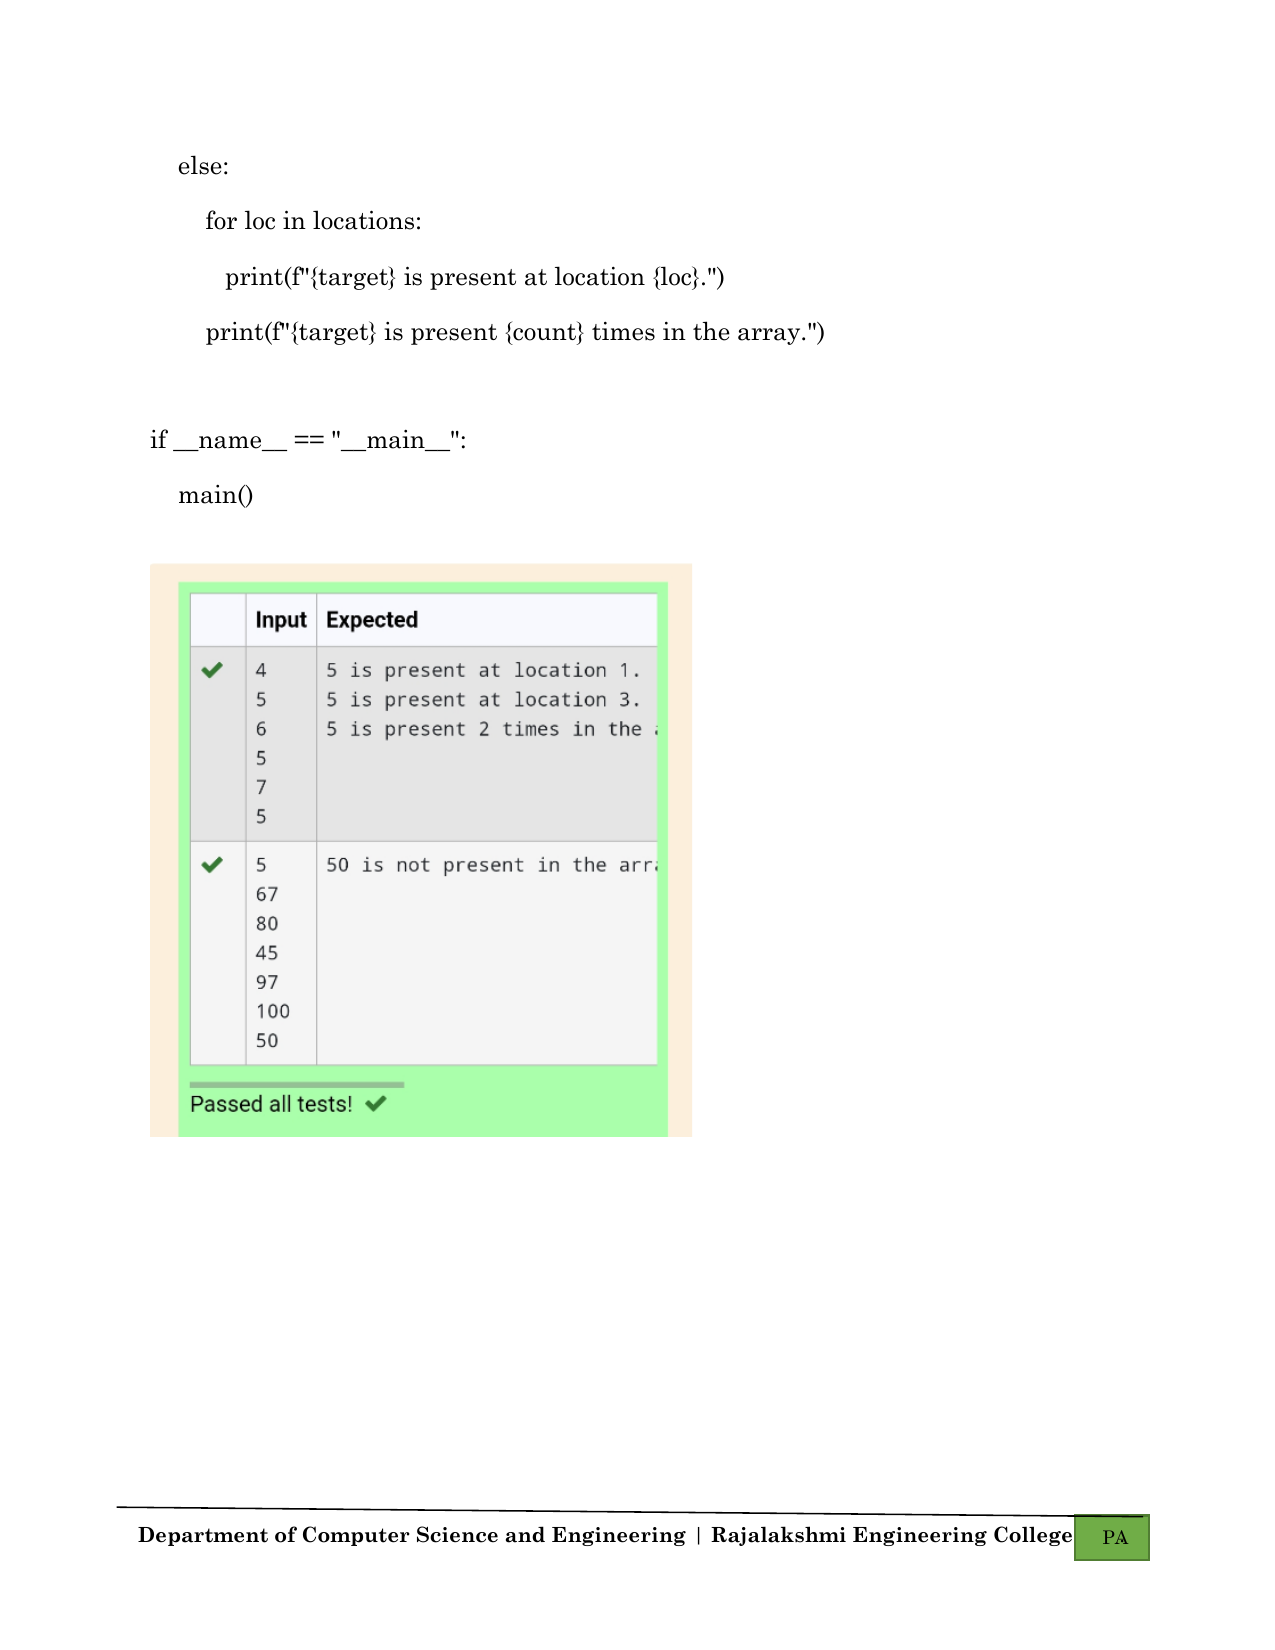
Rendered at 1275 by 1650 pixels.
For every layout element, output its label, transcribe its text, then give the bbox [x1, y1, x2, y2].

text for loc in locations: [150, 205, 1125, 235]
text print(f"{target} is present {count} times in the array.") [150, 315, 1125, 345]
text else: [150, 150, 1125, 180]
text print(f"{target} is present at location {loc}.") [150, 260, 1125, 290]
picture [150, 563, 693, 1137]
text if __name__ == "__main__": [150, 423, 1125, 453]
text main() [150, 478, 1125, 509]
